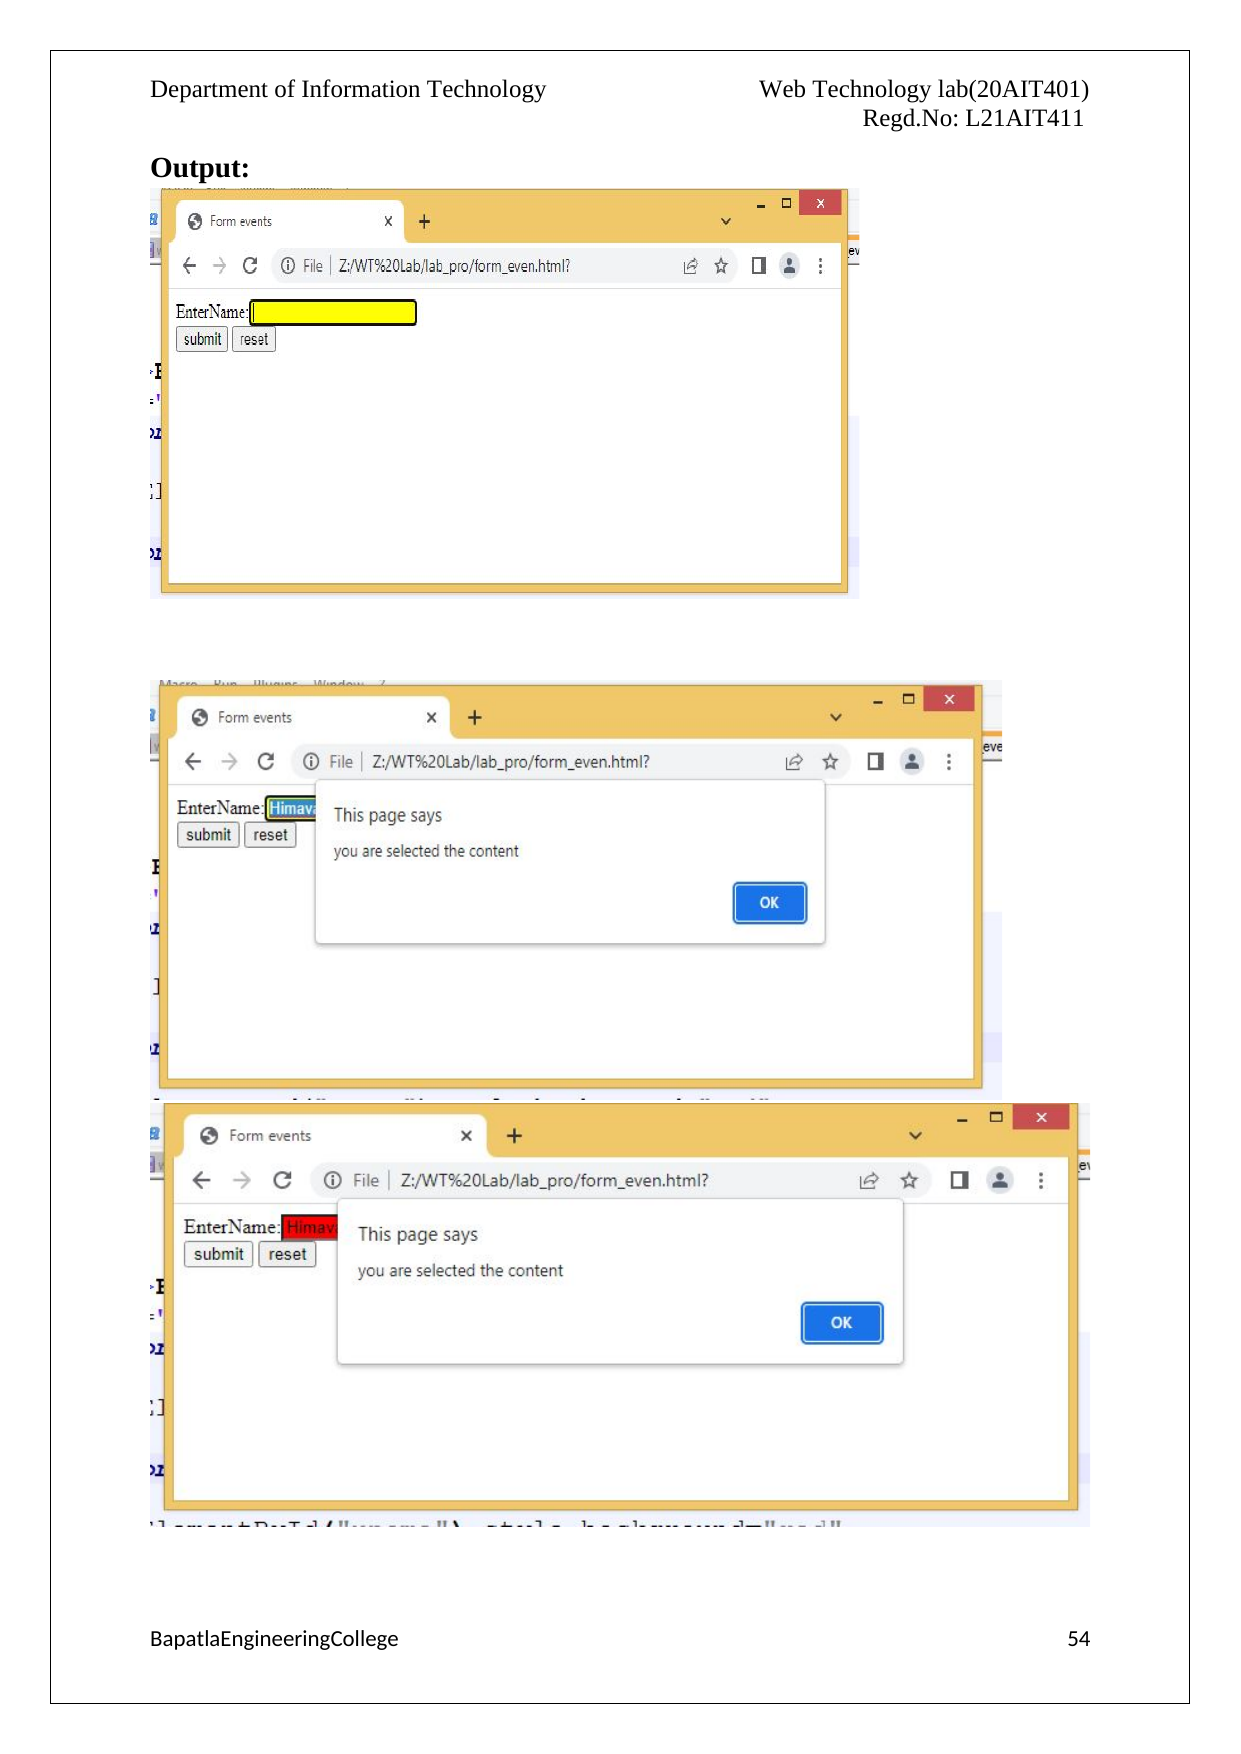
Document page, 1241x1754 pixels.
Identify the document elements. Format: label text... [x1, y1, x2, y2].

picture [150, 1103, 1091, 1527]
picture [150, 188, 860, 599]
picture [150, 680, 1003, 1100]
text Output: [150, 150, 1090, 183]
